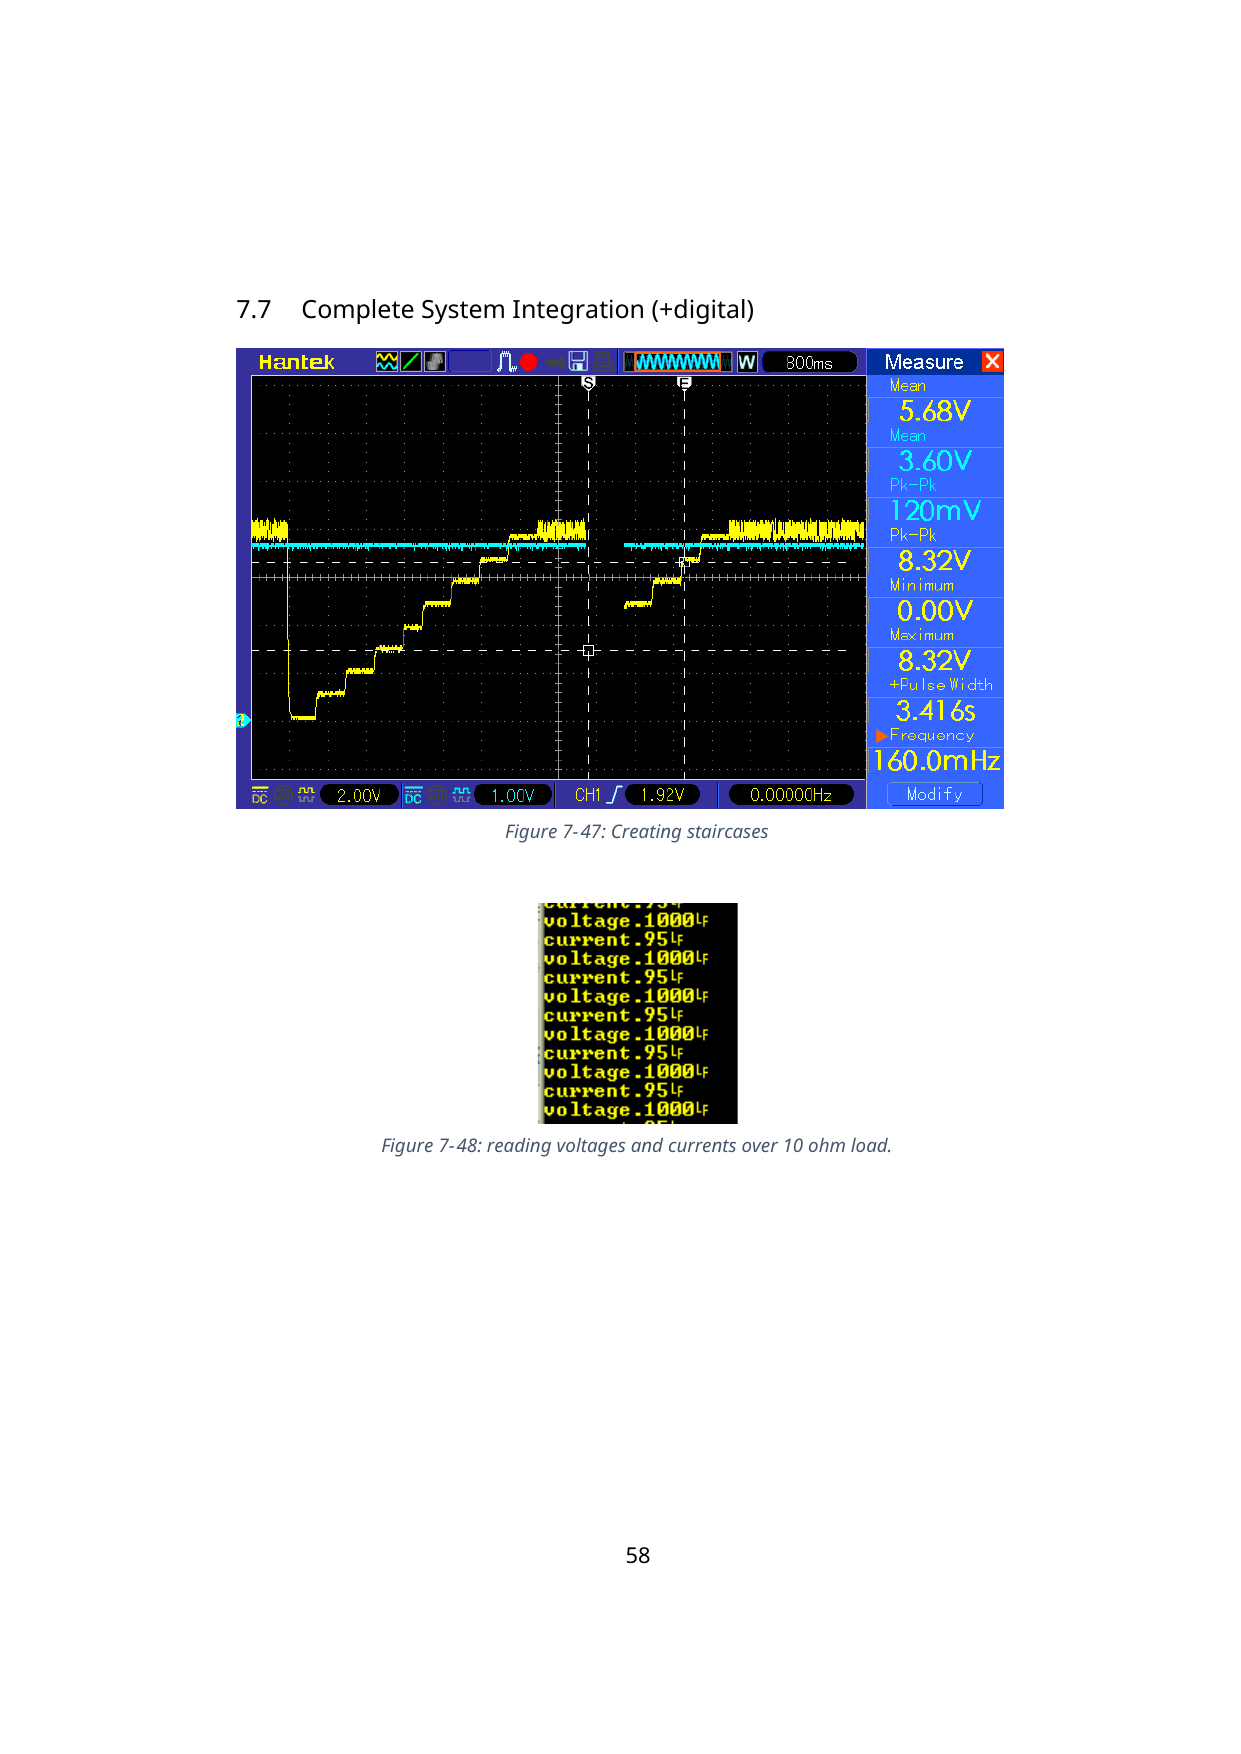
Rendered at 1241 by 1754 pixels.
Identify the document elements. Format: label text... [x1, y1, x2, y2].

picture [537, 903, 738, 1124]
subtitle Complete System Integration (+digital) [236, 291, 1004, 325]
picture [236, 348, 1004, 809]
